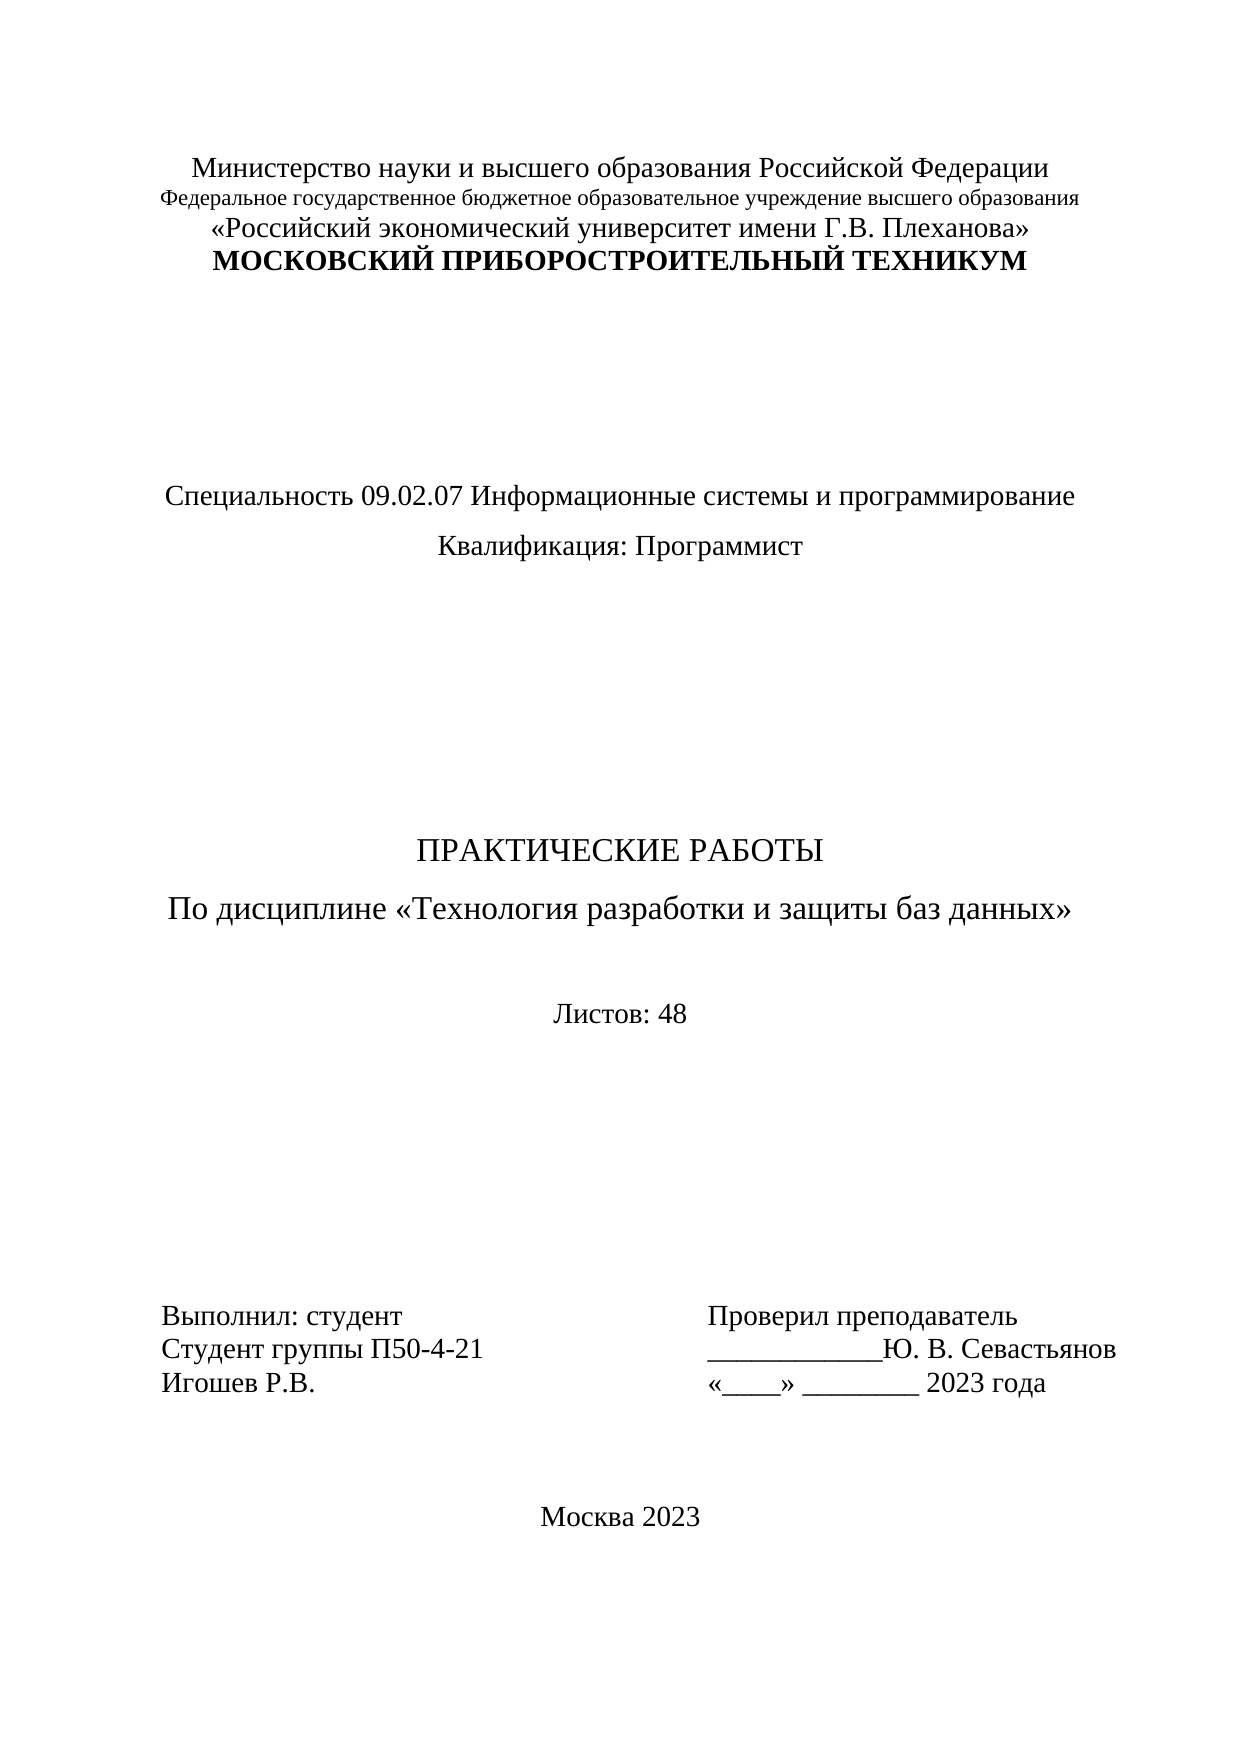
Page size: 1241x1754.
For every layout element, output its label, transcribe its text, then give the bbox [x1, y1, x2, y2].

text Специальность 09.02.07 Информационные системы и программирование [150, 478, 1090, 512]
text Квалификация: Программист [150, 528, 1090, 562]
text Москва 2023 [150, 1499, 1090, 1532]
text Министерство науки и высшего образования Российской Федерации [150, 150, 1090, 183]
text ПРАКТИЧЕСКИЕ РАБОТЫ [150, 830, 1090, 869]
table_header Выполнил: студент Студент группы П50-4-21 Игошев Р.В. [150, 1298, 696, 1398]
text По дисциплине «Технология разработки и защиты баз данных» [150, 888, 1090, 926]
table_header Проверил преподаватель ____________Ю. В. Севастьянов «____» ________ 2023 года [696, 1298, 1169, 1398]
text Федеральное государственное бюджетное образовательное учреждение высшего образования [150, 183, 1090, 210]
text Листов: 48 [150, 996, 1090, 1029]
text МОСКОВСКИЙ ПРИБОРОСТРОИТЕЛЬНЫЙ ТЕХНИКУМ [150, 243, 1090, 277]
text «Российский экономический университет имени Г.В. Плеханова» [150, 210, 1090, 243]
